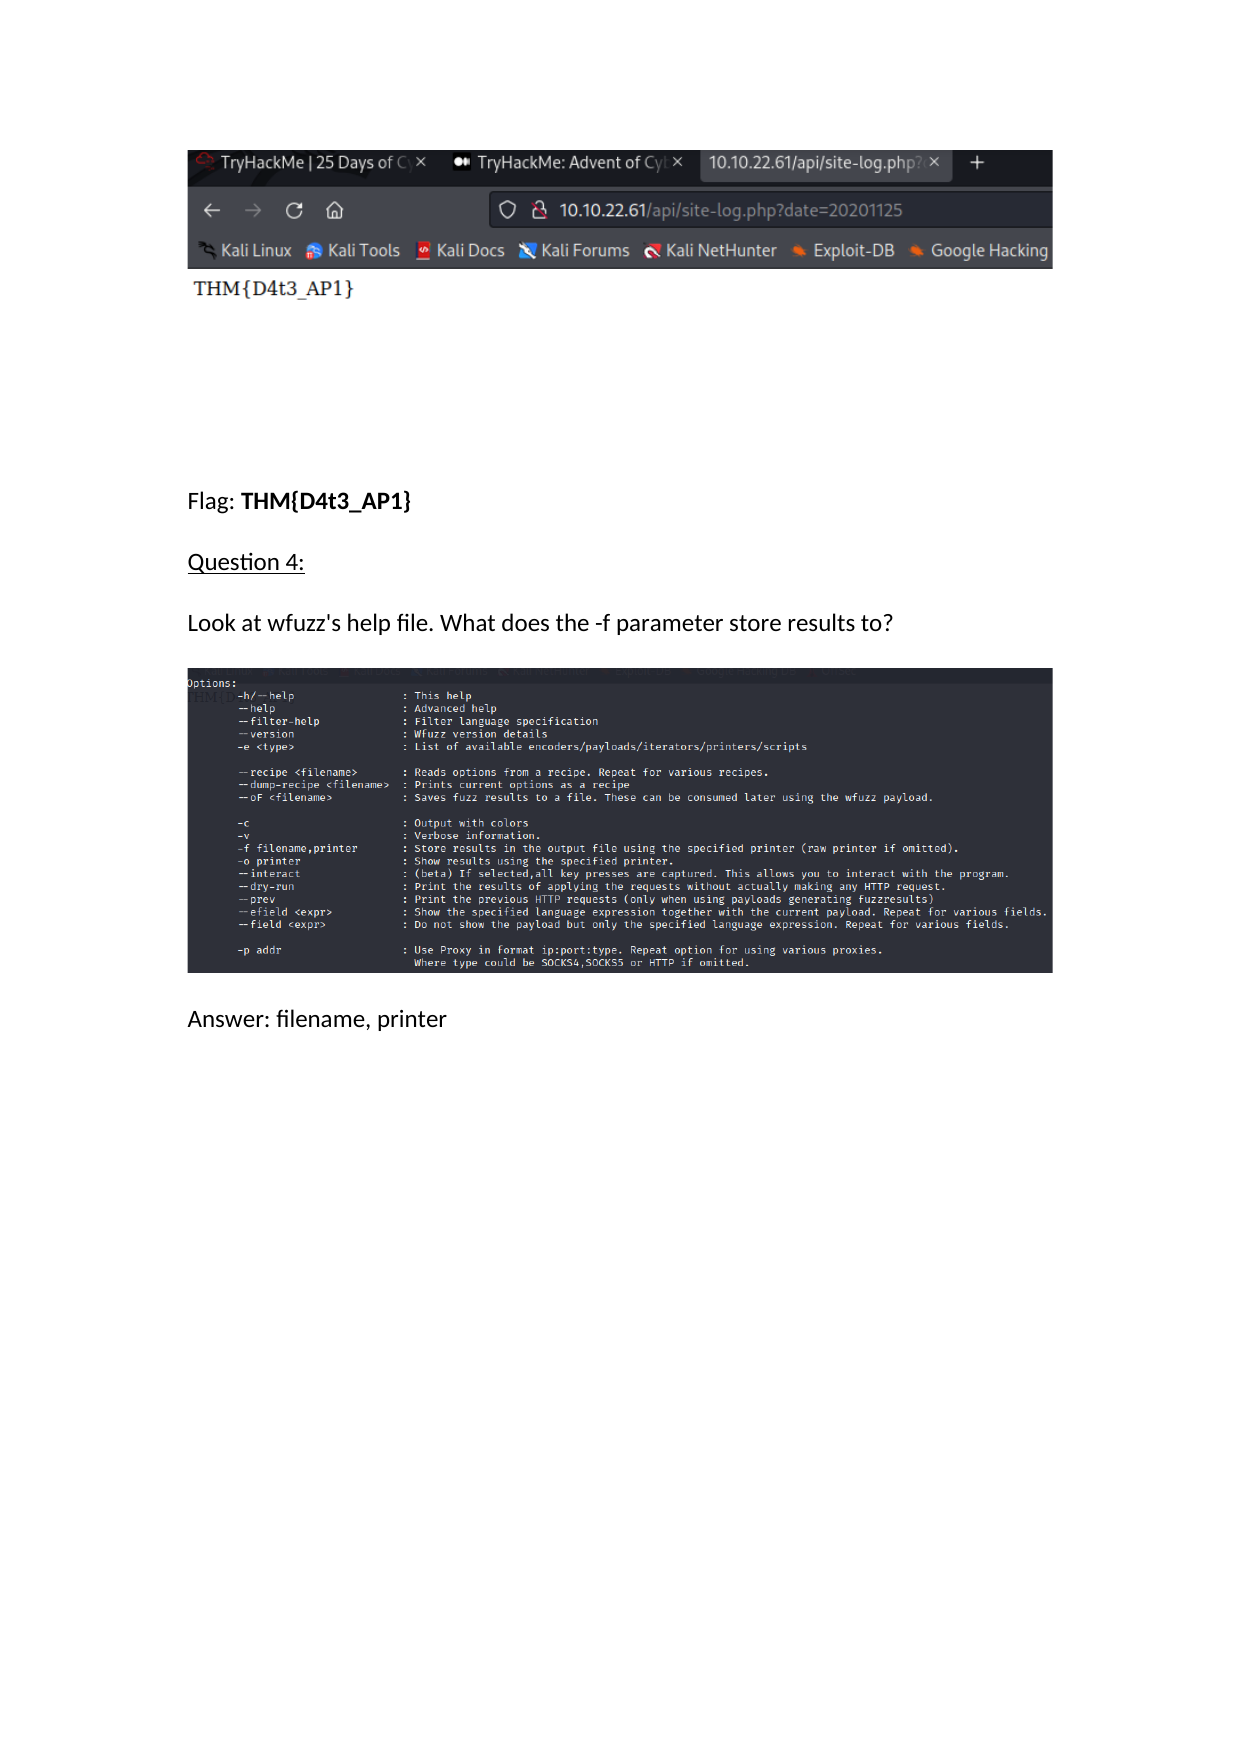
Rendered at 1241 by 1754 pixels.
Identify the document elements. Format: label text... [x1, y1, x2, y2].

text Look at wfuzz's help file. What does the -f parameter store results to? [187, 607, 1053, 638]
picture [187, 668, 1053, 973]
text Question 4: [187, 546, 1053, 577]
text Flag: THM{D4t3_AP1} [187, 486, 1053, 516]
text Answer: filename, printer [187, 1003, 1053, 1034]
picture [187, 150, 1053, 486]
